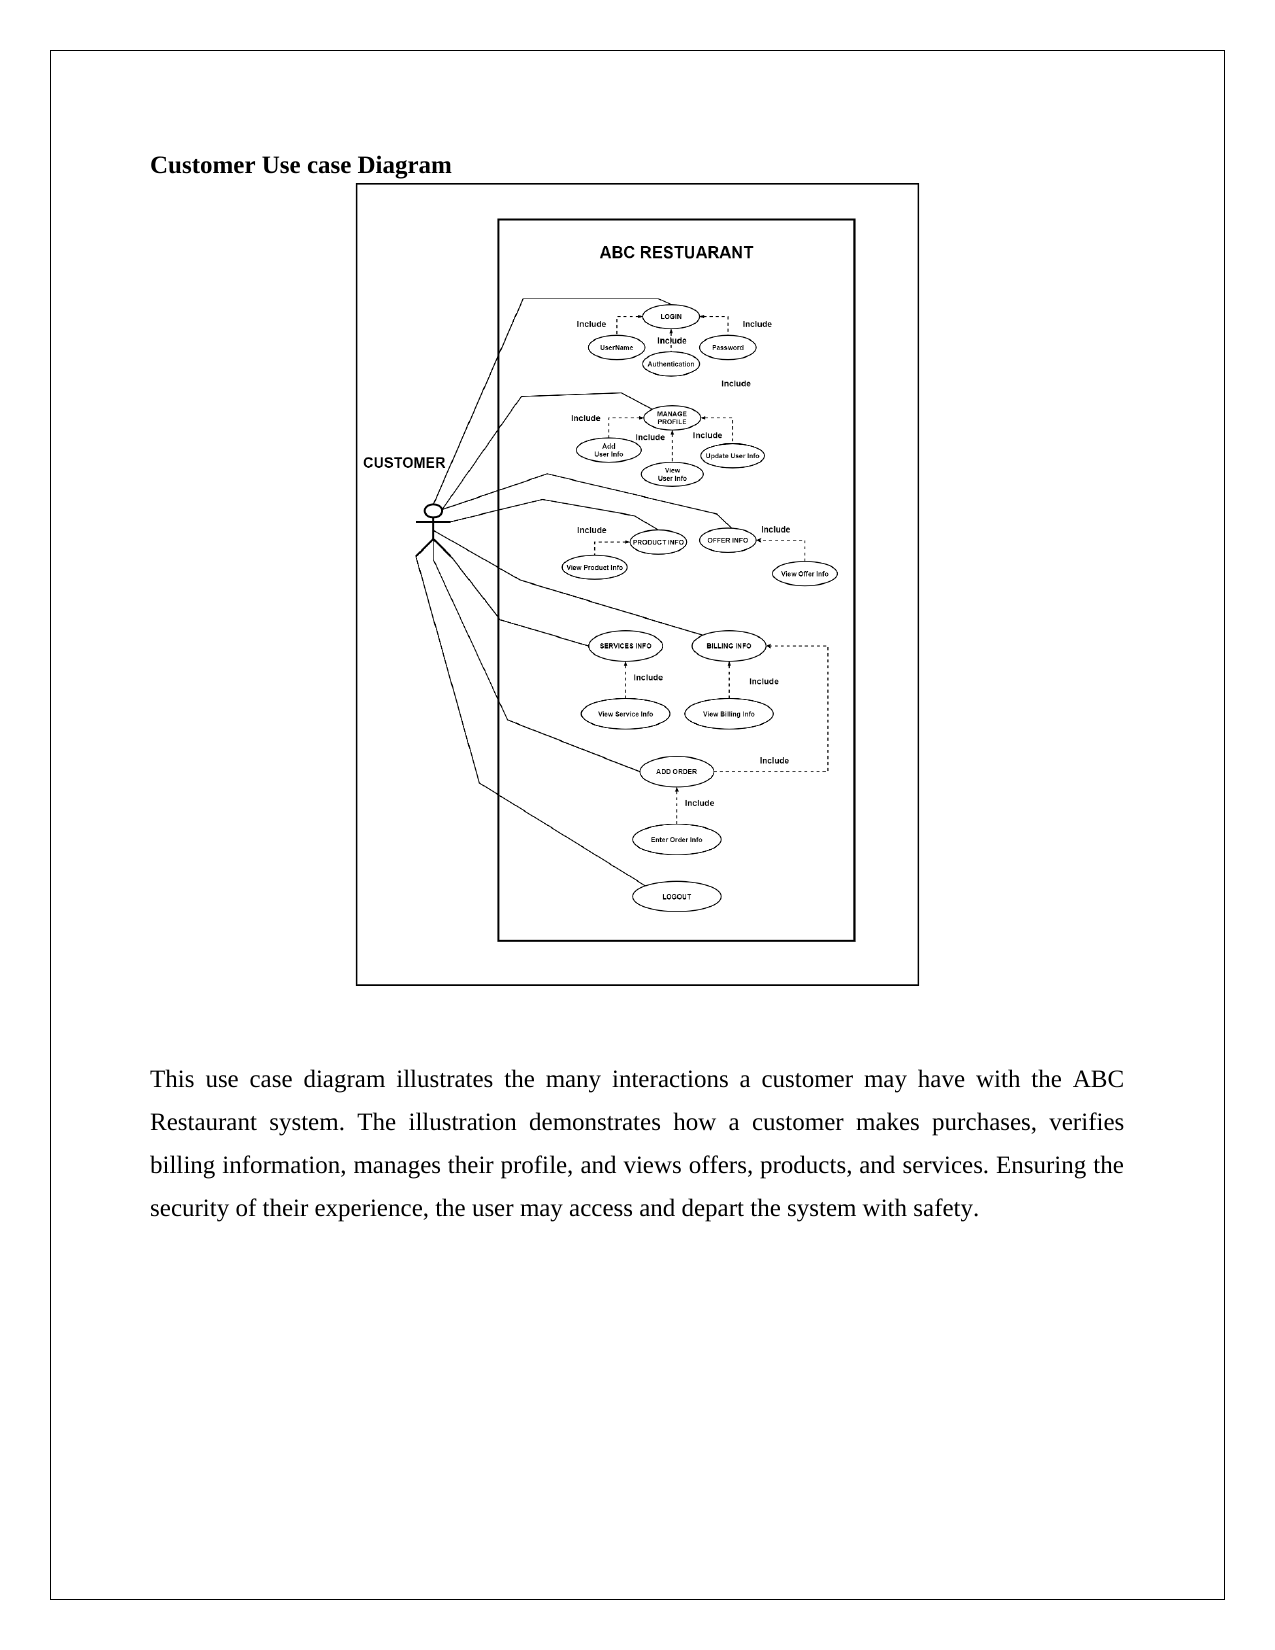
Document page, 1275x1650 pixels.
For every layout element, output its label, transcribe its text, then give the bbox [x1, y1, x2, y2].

subtitle Customer Use case Diagram [150, 150, 1125, 179]
text This use case diagram illustrates the many interactions a customer may have with the ABC Restaurant system. The illustration demonstrates how a customer makes purchases, verifies billing information, manages their profile, and views offers, products, and services. Ensuring the security of their experience, the user may access and depart the system with safety. [150, 1064, 1125, 1222]
picture [355, 183, 920, 986]
